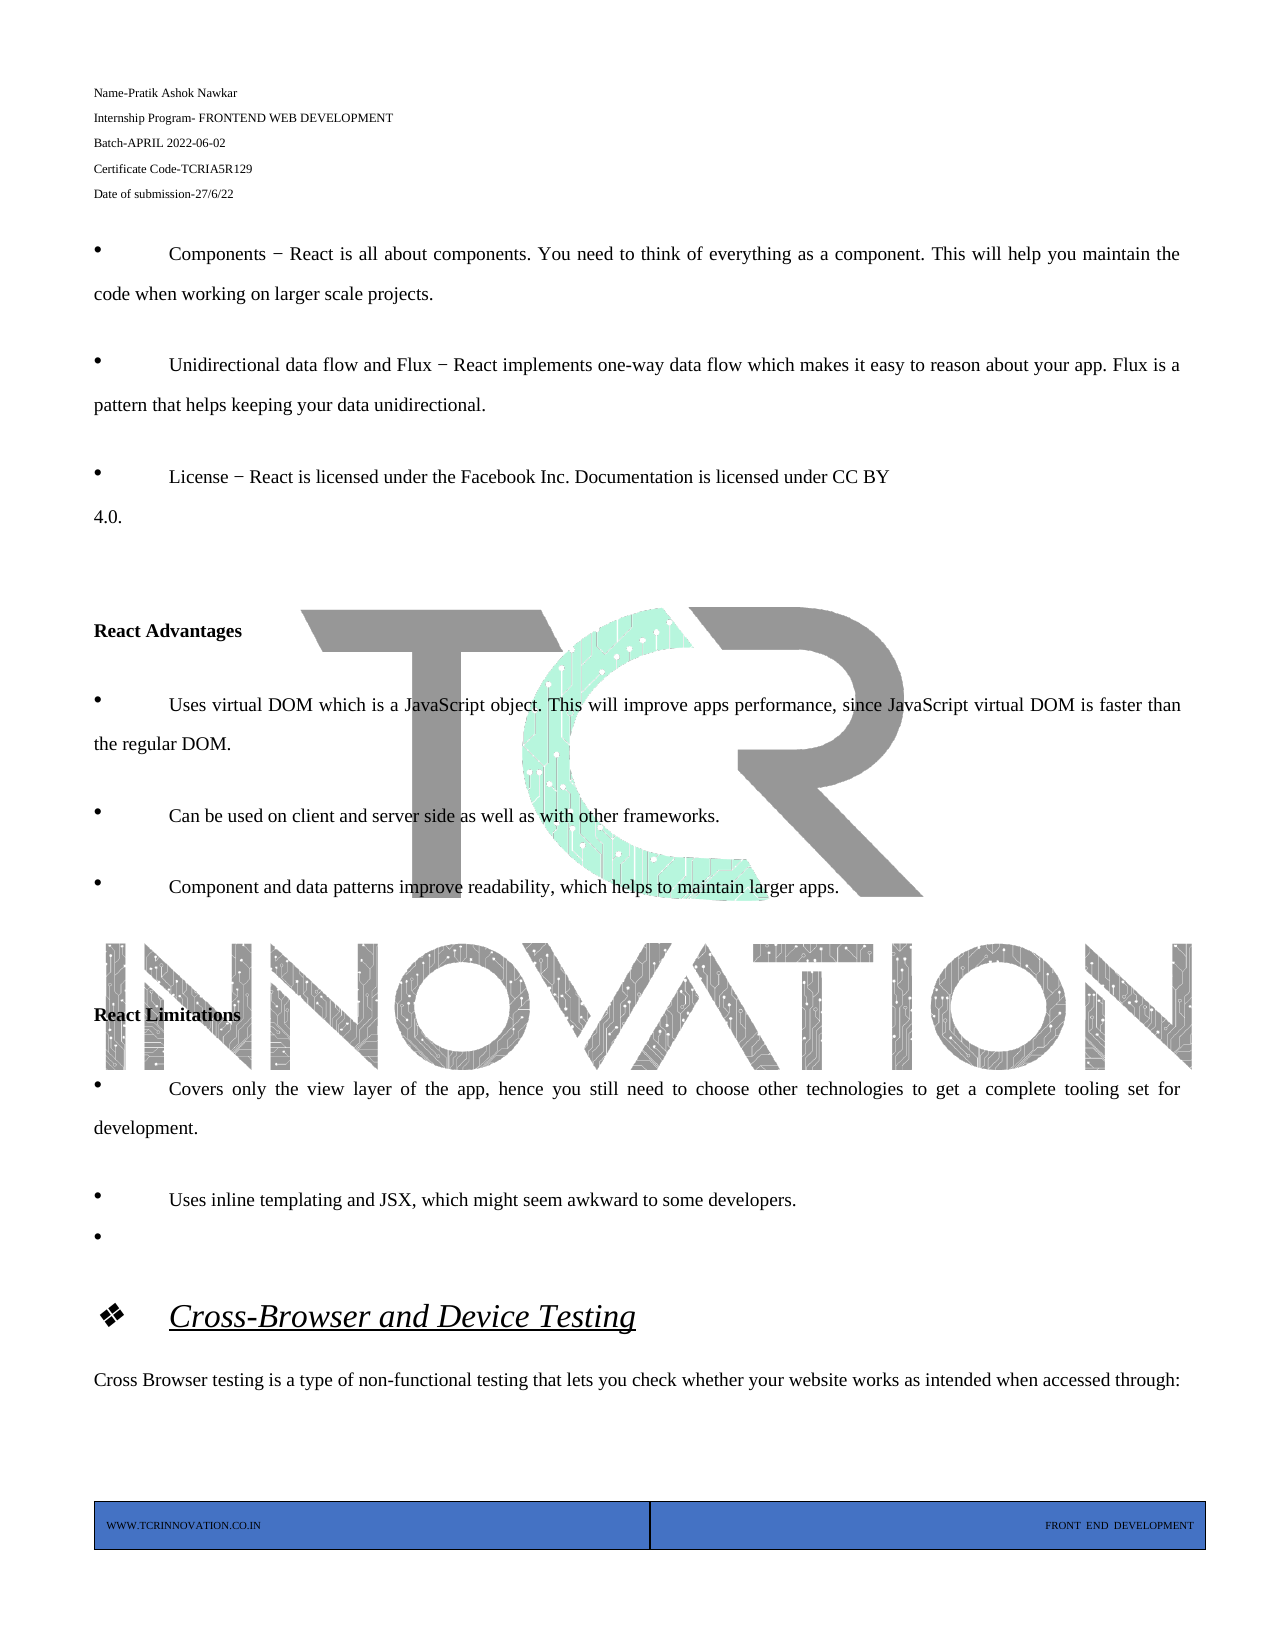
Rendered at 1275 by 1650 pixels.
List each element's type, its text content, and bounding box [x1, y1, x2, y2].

picture [105, 607, 1192, 1070]
list Covers only the view layer of the app, hence you still need to choose other technologies to get a complete tooling set for development. [93, 1061, 1182, 1139]
list Cross-Browser and Device Testing [93, 1278, 1181, 1346]
text React Advantages [93, 603, 1183, 642]
list License − React is licensed under the Facebook Inc. Documentation is licensed under CC BY [93, 449, 1182, 487]
list Uses inline templating and JSX, which might seem awkward to some developers. [93, 1172, 1182, 1211]
list Can be used on client and server side as well as with other frameworks. [93, 788, 1182, 826]
text 4.0. [93, 490, 1181, 528]
list Uses virtual DOM which is a JavaScript object. This will improve apps performance, since JavaScript virtual DOM is faster than the regular DOM. [93, 677, 1182, 754]
text React Limitations [93, 987, 1183, 1026]
list Components − React is all about components. You need to think of everything as a component. This will help you maintain the code when working on larger scale projects. [93, 226, 1182, 304]
list Component and data patterns improve readability, which helps to maintain larger apps. [93, 859, 1182, 898]
text Cross Browser testing is a type of non-functional testing that lets you check whether your website works as intended when accessed through: [93, 1352, 1181, 1391]
list Unidirectional data flow and Flux − React implements one-way data flow which makes it easy to reason about your app. Flux is a pattern that helps keeping your data unidirectional. [93, 337, 1182, 415]
